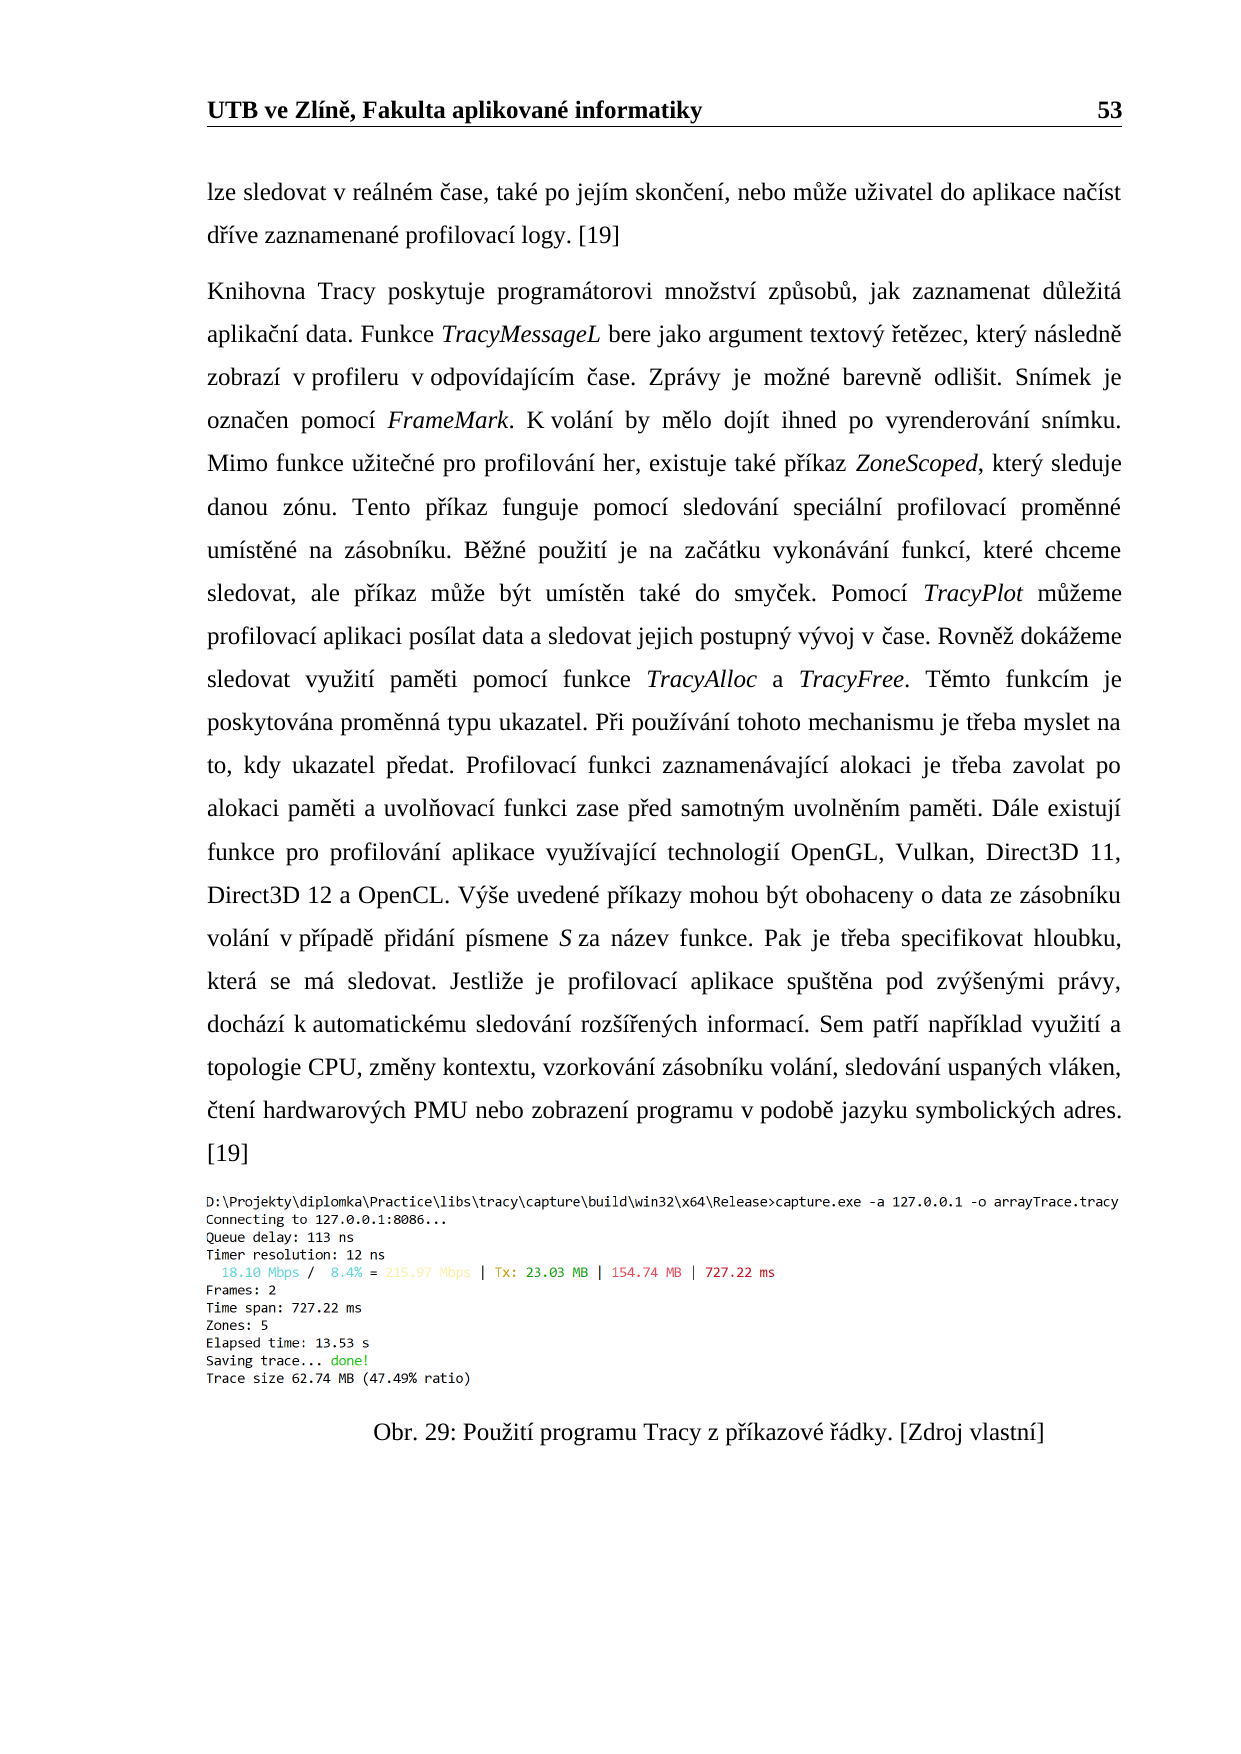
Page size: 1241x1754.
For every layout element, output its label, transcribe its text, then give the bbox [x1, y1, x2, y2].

picture [206, 1194, 1123, 1390]
text Knihovna Tracy poskytuje programátorovi množství způsobů, jak zaznamenat důležitá aplikační data. Funkce TracyMessageL bere jako argument textový řetězec, který následně zobrazí v profileru v odpovídajícím čase. Zprávy je možné barevně odlišit. Snímek je označen pomocí FrameMark. K volání by mělo dojít ihned po vyrenderování snímku. Mimo funkce užitečné pro profilování her, existuje také příkaz ZoneScoped, který sleduje danou zónu. Tento příkaz funguje pomocí sledování speciální profilovací proměnné umístěné na zásobníku. Běžné použití je na začátku vykonávání funkcí, které chceme sledovat, ale příkaz může být umístěn také do smyček. Pomocí TracyPlot můžeme profilovací aplikaci posílat data a sledovat jejich postupný vývoj v čase. Rovněž dokážeme sledovat využití paměti pomocí funkce TracyAlloc a TracyFree. Těmto funkcím je poskytována proměnná typu ukazatel. Při používání tohoto mechanismu je třeba myslet na to, kdy ukazatel předat. Profilovací funkci zaznamenávající alokaci je třeba zavolat po alokaci paměti a uvolňovací funkci zase před samotným uvolněním paměti. Dále existují funkce pro profilování aplikace využívající technologií OpenGL, Vulkan, Direct3D 11, Direct3D 12 a OpenCL. Výše uvedené příkazy mohou být obohaceny o data ze zásobníku volání v případě přidání písmene S za název funkce. Pak je třeba specifikovat hloubku, která se má sledovat. Jestliže je profilovací aplikace spuštěna pod zvýšenými právy, dochází k automatickému sledování rozšířených informací. Sem patří například využití a topologie CPU, změny kontextu, vzorkování zásobníku volání, sledování uspaných vláken, čtení hardwarových PMU nebo zobrazení programu v podobě jazyku symbolických adres. [19] [207, 276, 1122, 1167]
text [207, 177, 1122, 249]
